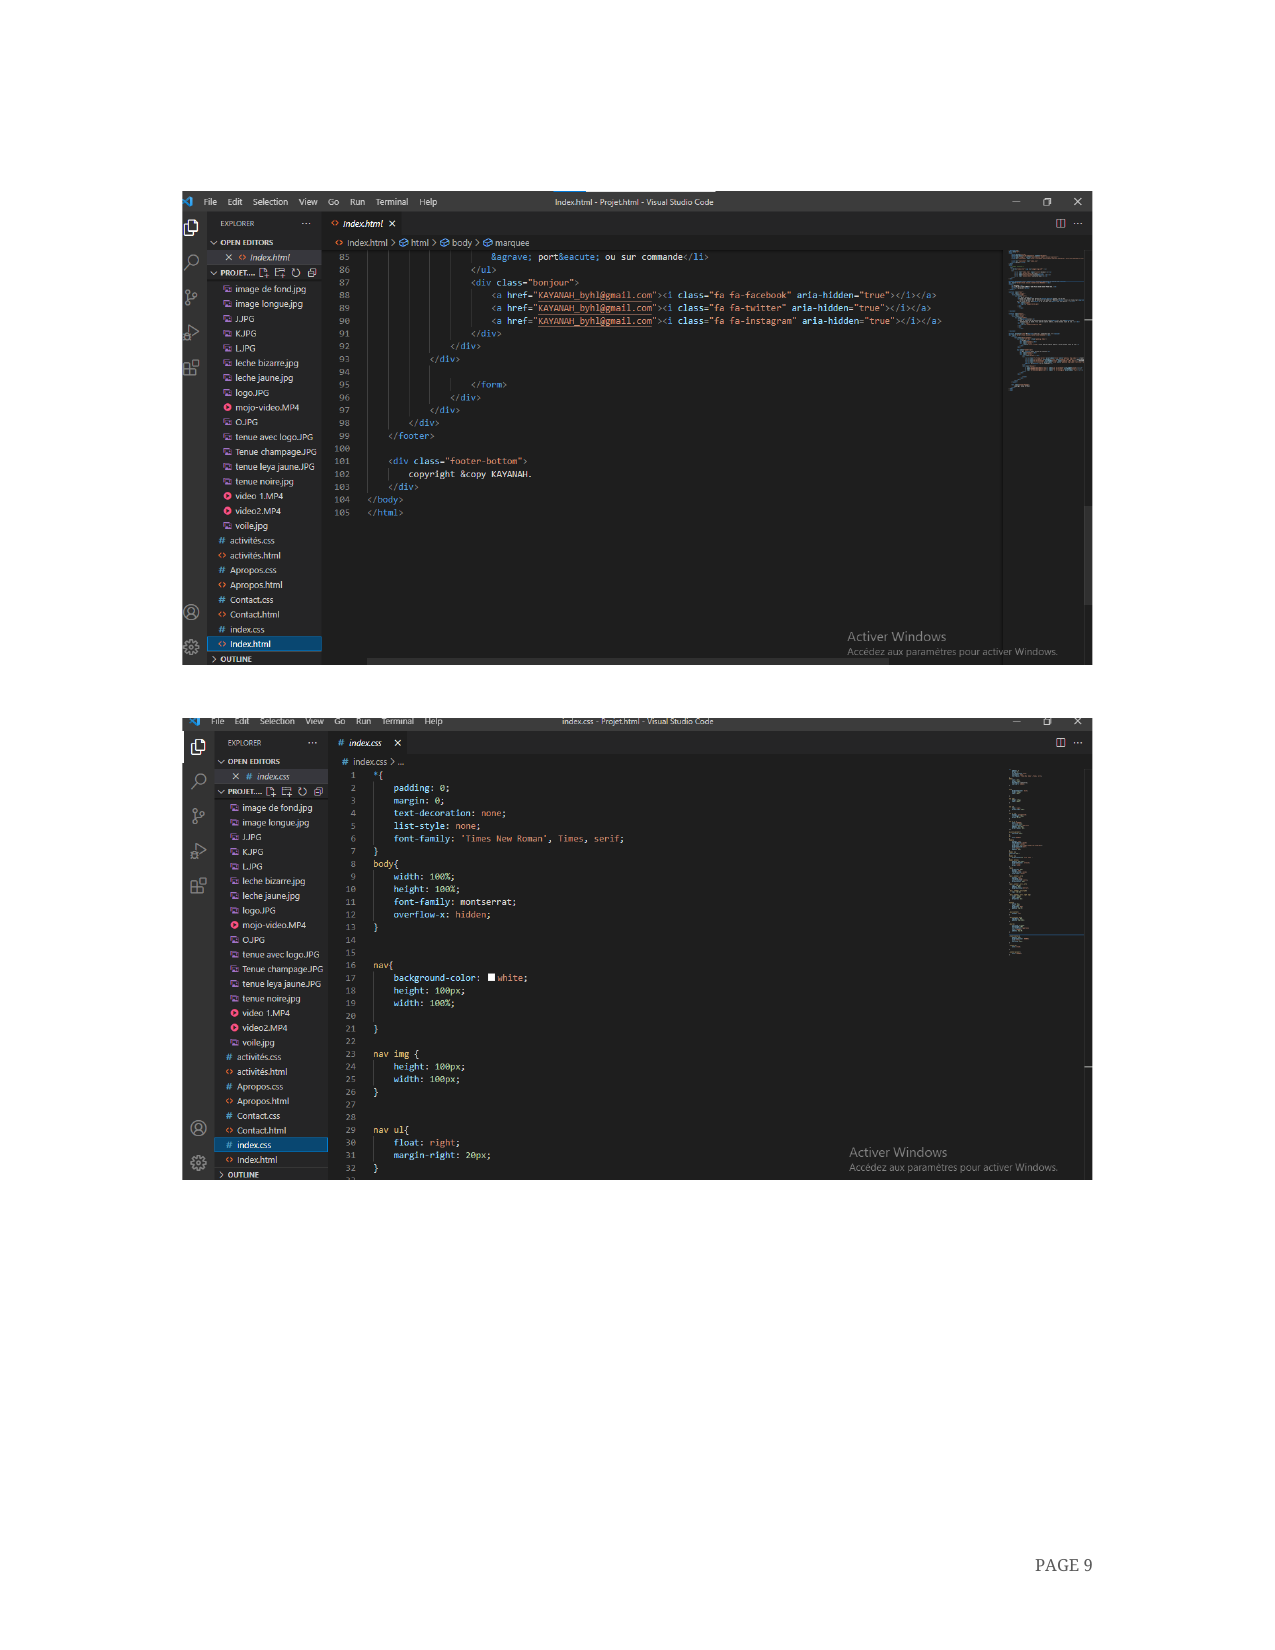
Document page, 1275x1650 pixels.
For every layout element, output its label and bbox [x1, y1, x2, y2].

picture [182, 191, 1093, 665]
picture [182, 718, 1093, 1180]
